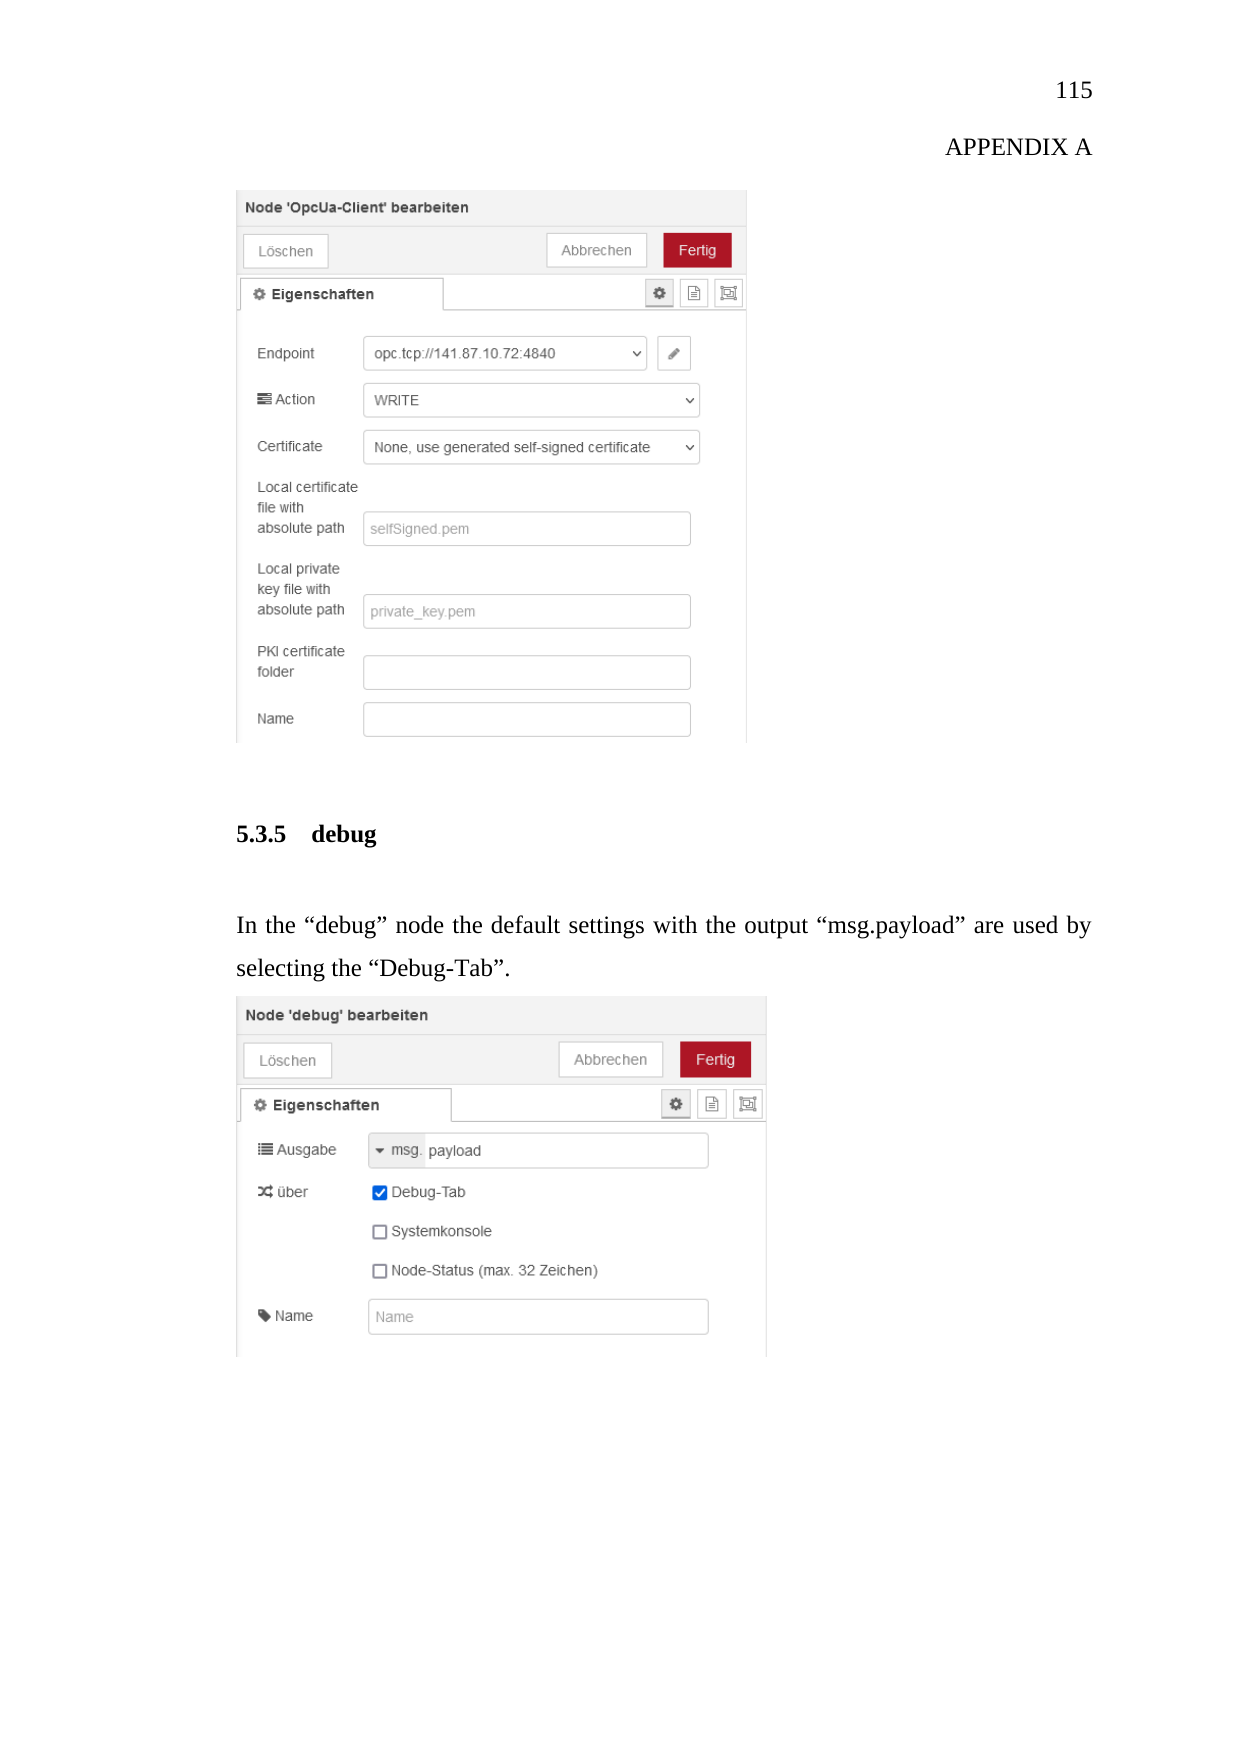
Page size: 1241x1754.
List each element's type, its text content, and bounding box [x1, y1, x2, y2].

picture [236, 190, 747, 743]
subtitle debug [236, 819, 1092, 848]
picture [236, 996, 767, 1357]
text In the “debug” node the default settings with the output “msg.payload” are used by selecting the “Debug-Tab”. [236, 910, 1092, 982]
